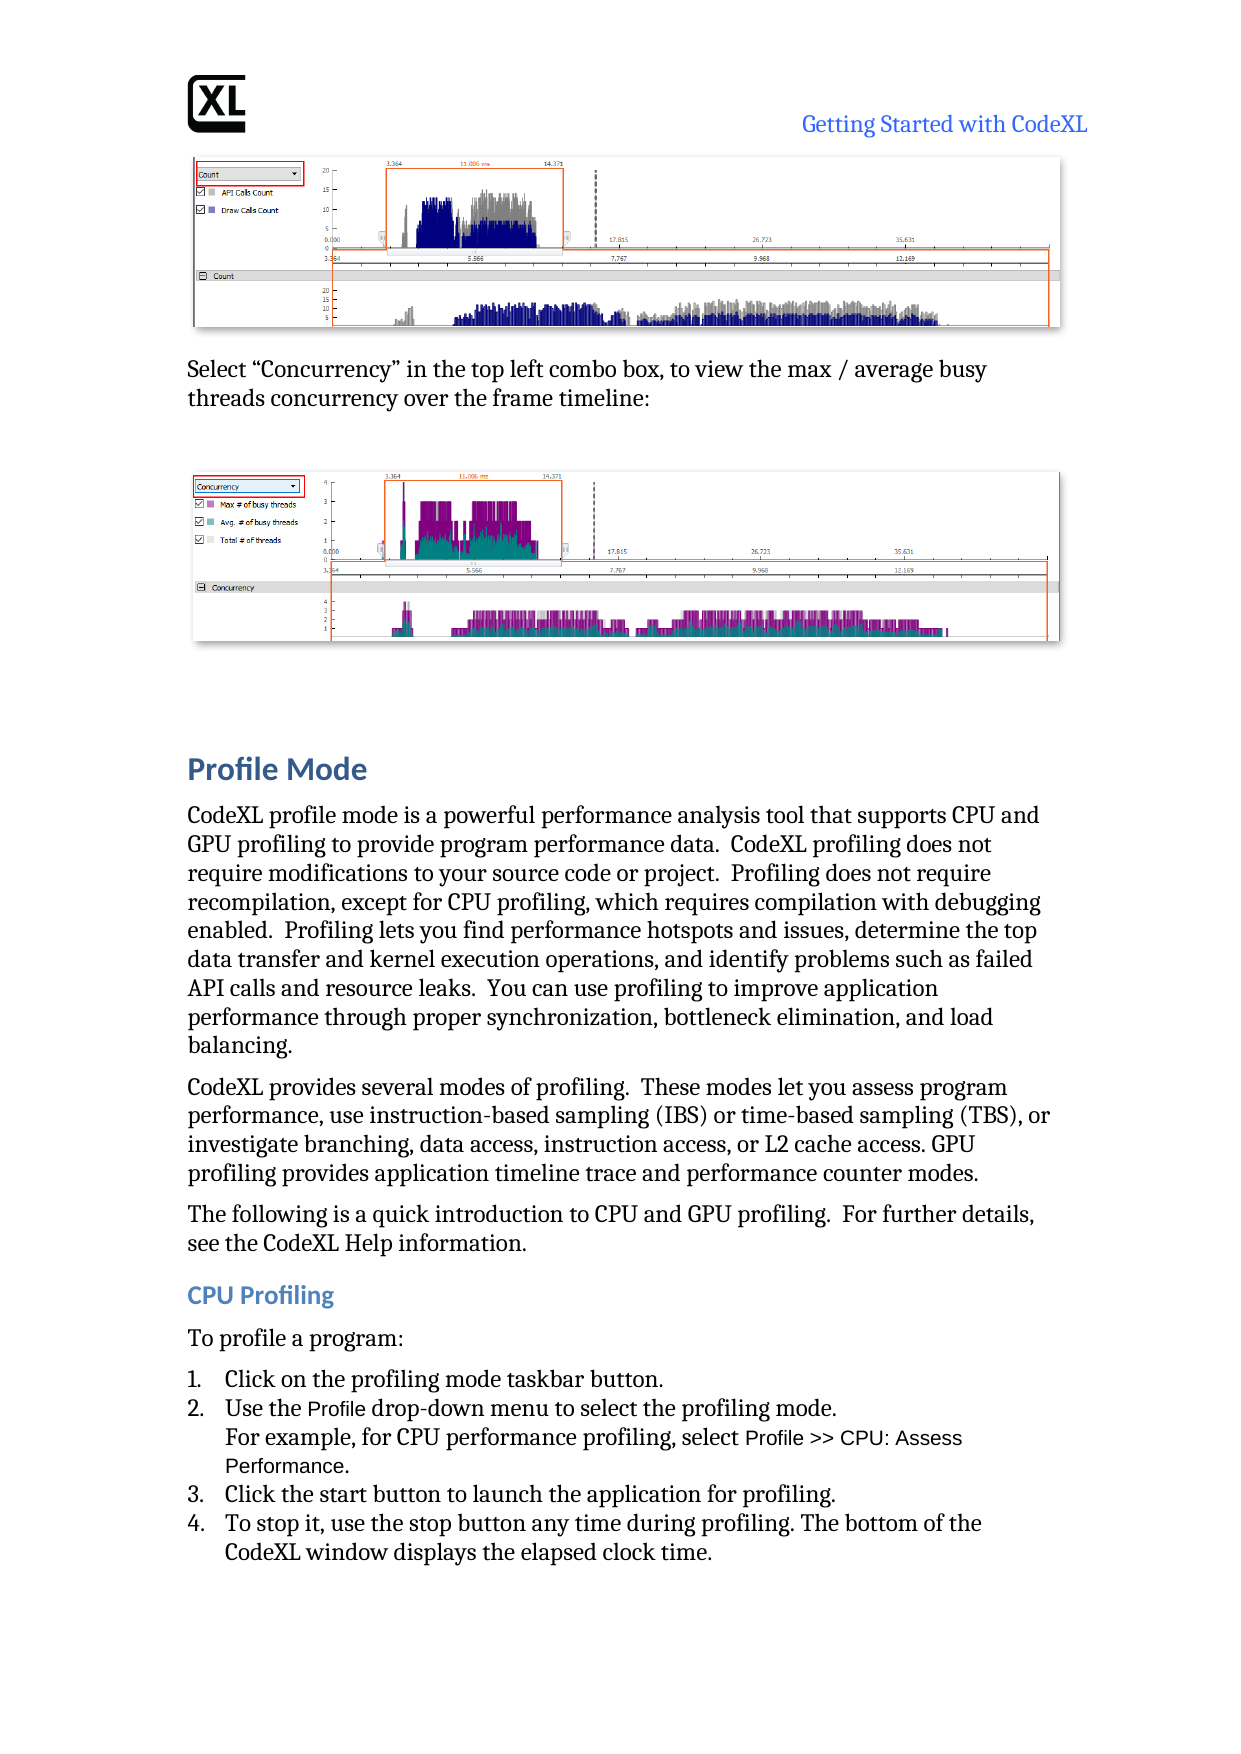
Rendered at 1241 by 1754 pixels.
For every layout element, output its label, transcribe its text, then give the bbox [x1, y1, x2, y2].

picture [193, 157, 1060, 327]
list Click the start button to launch the application for profiling. [187, 1480, 1053, 1509]
picture [193, 472, 1060, 641]
text CodeXL provides several modes of profiling. These modes let you assess program performance, use instruction-based sampling (IBS) or time-based sampling (TBS), or investigate branching, data access, instruction access, or L2 cache access. GPU profiling provides application timeline trace and performance counter modes. [187, 1073, 1053, 1188]
text The following is a quick introduction to CPU and GPU profiling. For further details, see the CodeXL Help information. [187, 1200, 1053, 1258]
text CodeXL profile mode is a powerful performance analysis tool that supports CPU and GPU profiling to provide program performance data. CodeXL profiling does not require modifications to your source code or project. Profiling does not require recompilation, except for CPU profiling, which requires compilation with debugging enabled. Profiling lets you find performance hotspots and issues, determine the top data transfer and kernel execution operations, and identify problems such as failed API calls and resource leaks. You can use profiling to improve application performance through proper synchronization, bottleneck elimination, and load balancing. [187, 801, 1053, 1060]
picture [187, 75, 246, 133]
list Click on the profiling mode taskbar button. [187, 1365, 1053, 1394]
subtitle Profile Mode [187, 748, 1053, 789]
list Use the Profile drop-down menu to select the profiling mode. For example, for CPU performance profiling, select Profile >> CPU: Assess Performance. [187, 1394, 1053, 1480]
subtitle CPU Profiling [187, 1278, 1053, 1311]
text Select “Concurrency” in the top left combo box, to view the max / average busy threads concurrency over the frame timeline: [187, 355, 1053, 412]
list To stop it, use the stop button any time during profiling. The bottom of the CodeXL window displays the elapsed clock time. [187, 1509, 1053, 1566]
text To profile a program: [187, 1324, 1053, 1353]
